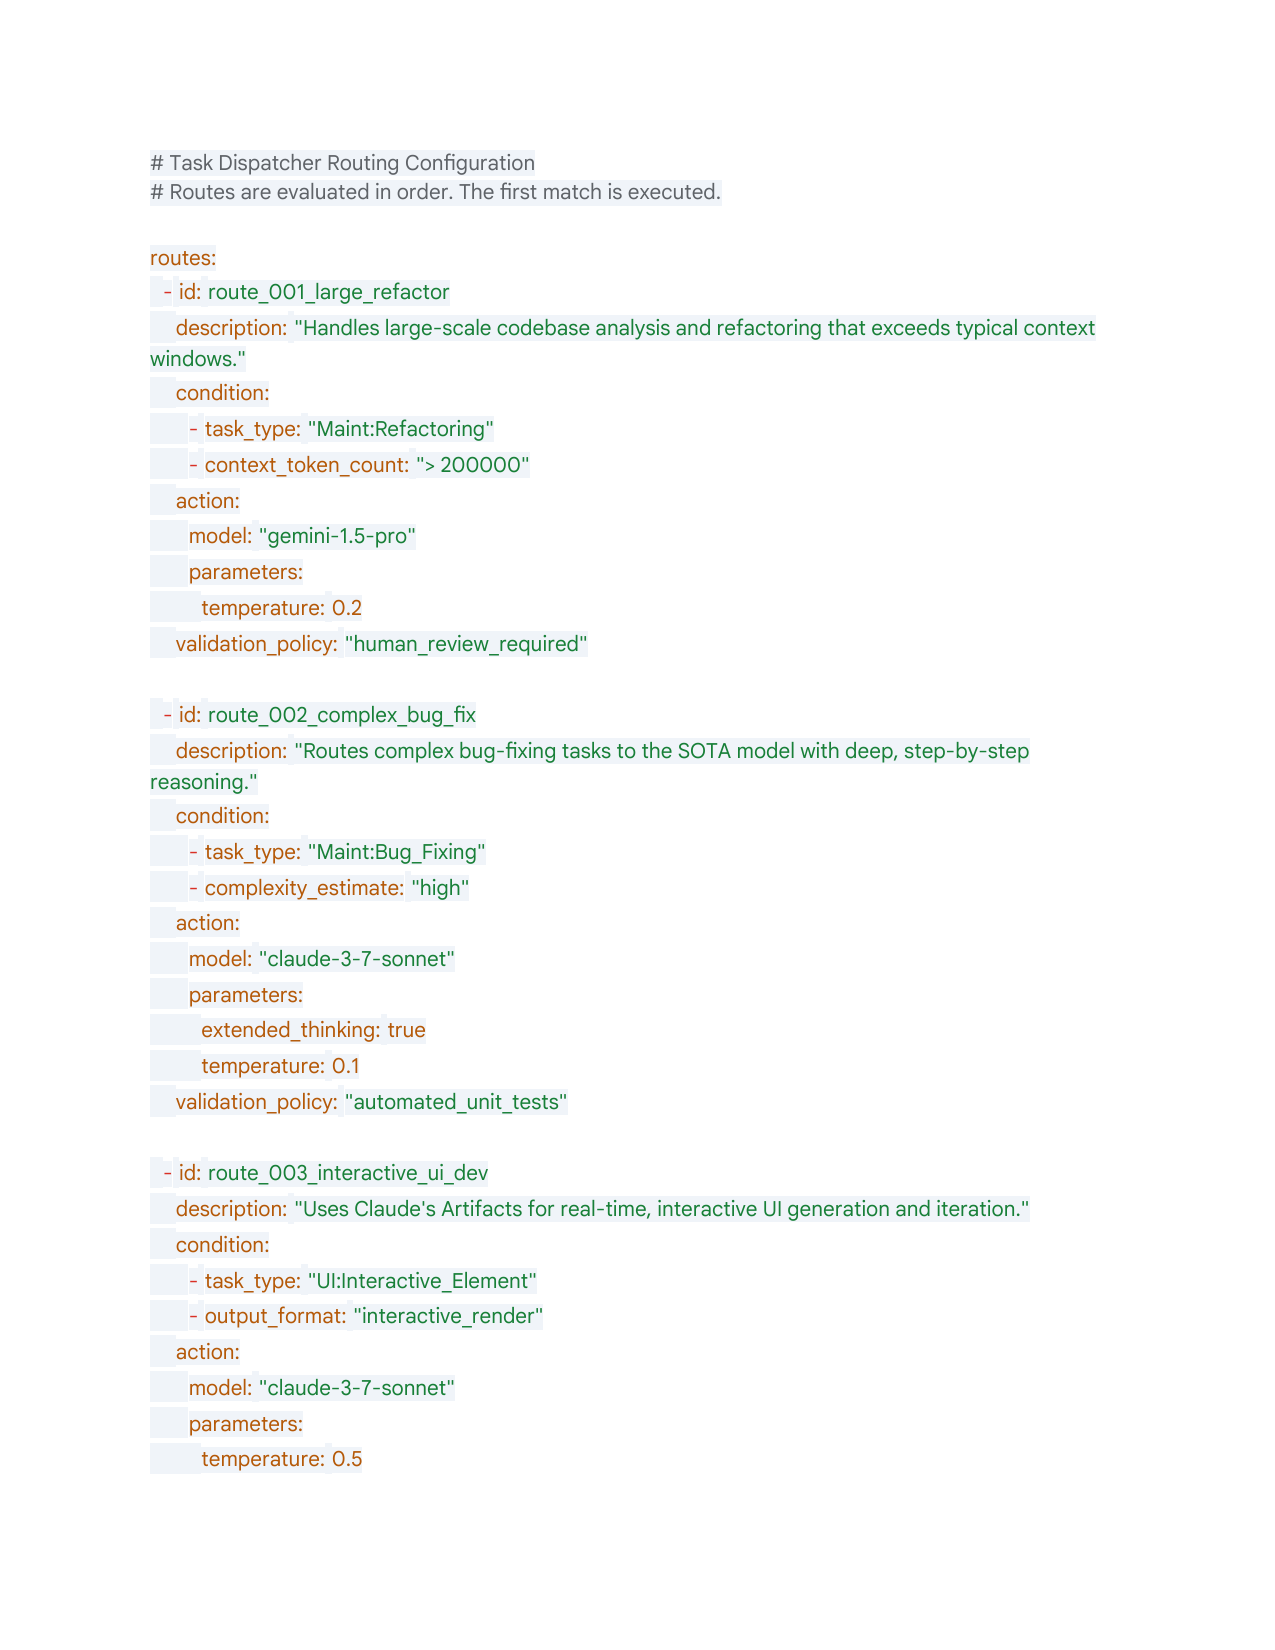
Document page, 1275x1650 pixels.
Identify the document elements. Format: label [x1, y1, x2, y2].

text [150, 150, 1125, 1474]
